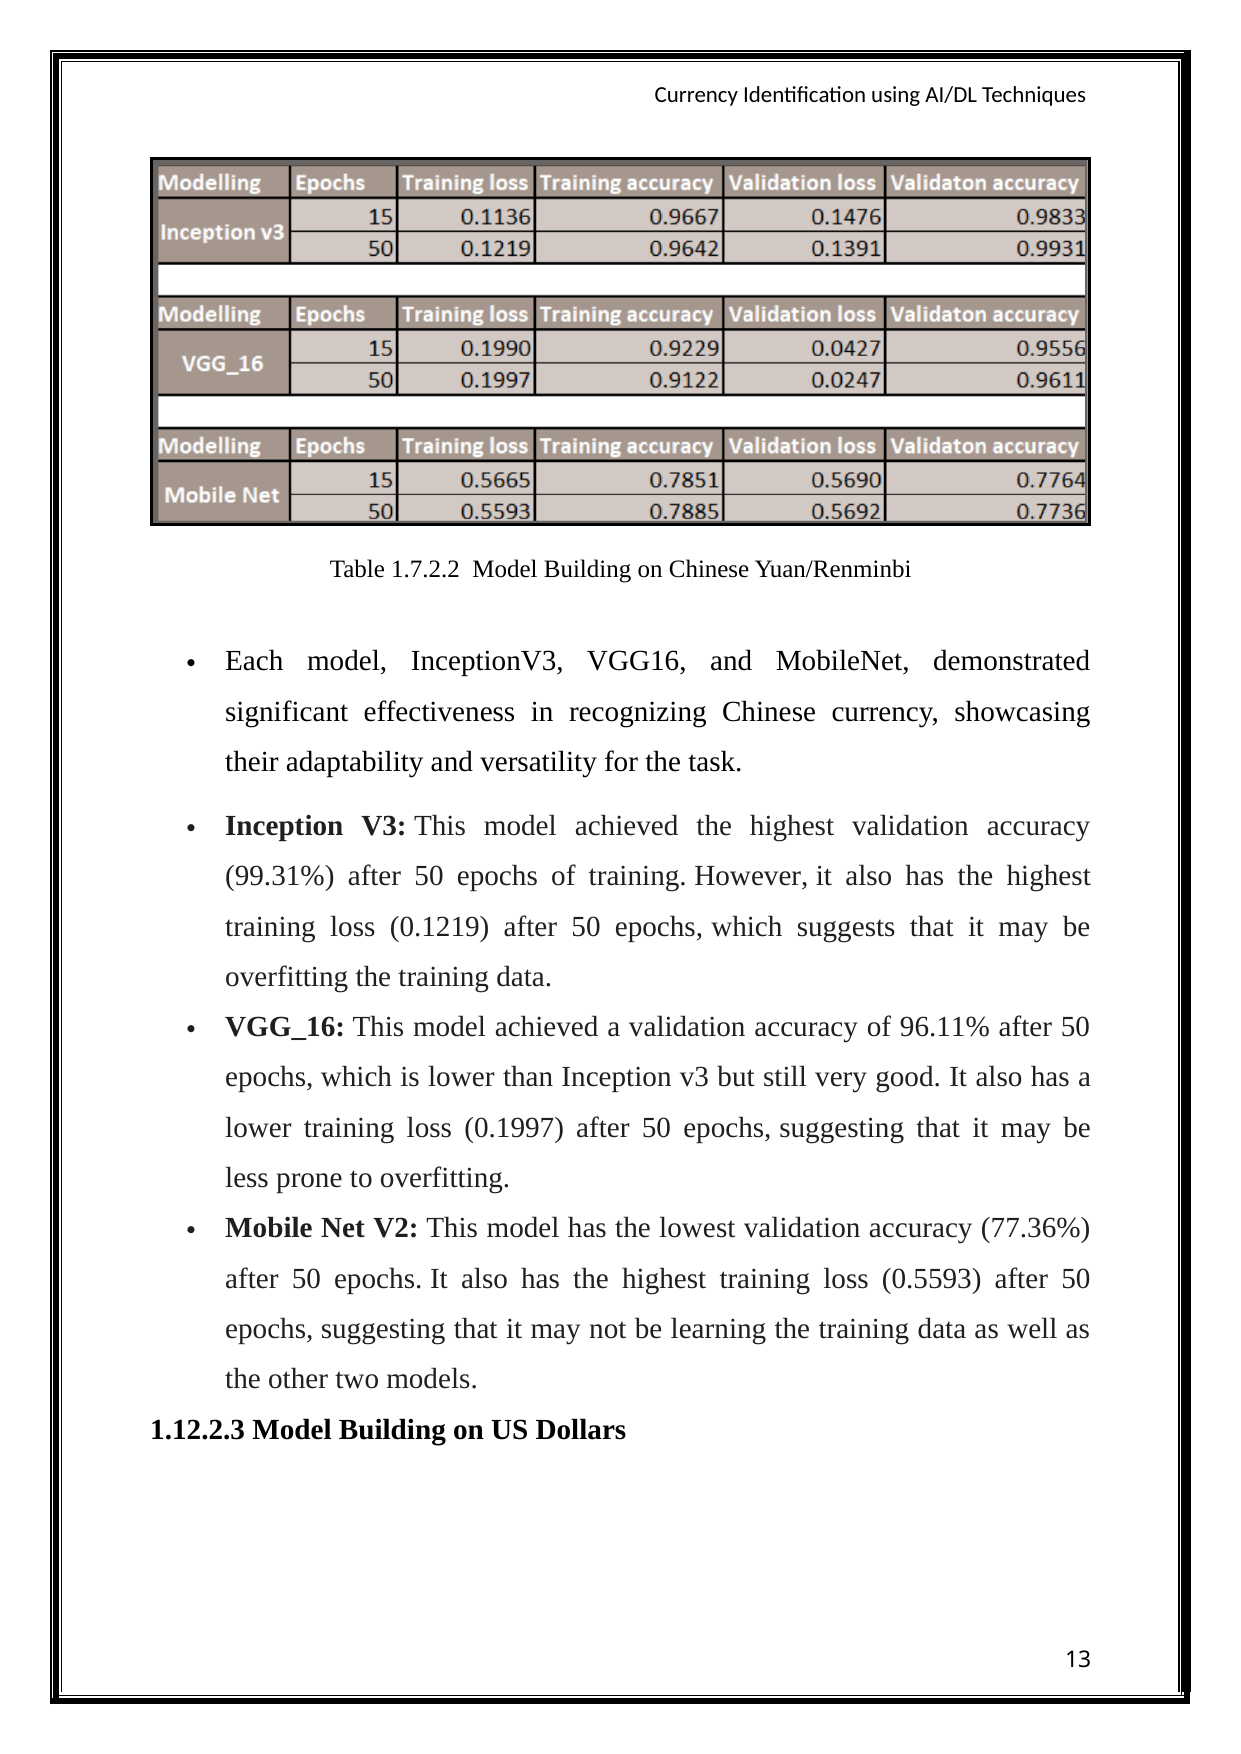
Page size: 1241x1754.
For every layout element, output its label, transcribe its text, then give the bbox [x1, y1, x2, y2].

text 1.12.2.3 Model Building on US Dollars [150, 1412, 1091, 1445]
list Mobile Net V2: This model has the lowest validation accuracy (77.36%) after 50 epochs. It also has the highest training loss (0.5593) after 50 epochs, suggesting that it may not be learning the training data as well as the other two models. [187, 1211, 1091, 1395]
list Inception V3: This model achieved the highest validation accuracy (99.31%) after 50 epochs of training. However, it also has the highest training loss (0.1219) after 50 epochs, which suggests that it may be overfitting the training data. [187, 808, 1091, 992]
list VGG_16: This model achieved a validation accuracy of 96.11% after 50 epochs, which is lower than Inception v3 but still very good. It also has a lower training loss (0.1997) after 50 epochs, suggesting that it may be less prone to overfitting. [187, 1009, 1091, 1194]
picture [153, 160, 1088, 523]
list Each model, InceptionV3, VGG16, and MobileNet, demonstrated significant effectiveness in recognizing Chinese currency, showcasing their adaptability and versatility for the task. [187, 643, 1091, 778]
text Table 1.7.2.2 Model Building on Chinese Yuan/Renminbi [150, 554, 1091, 583]
